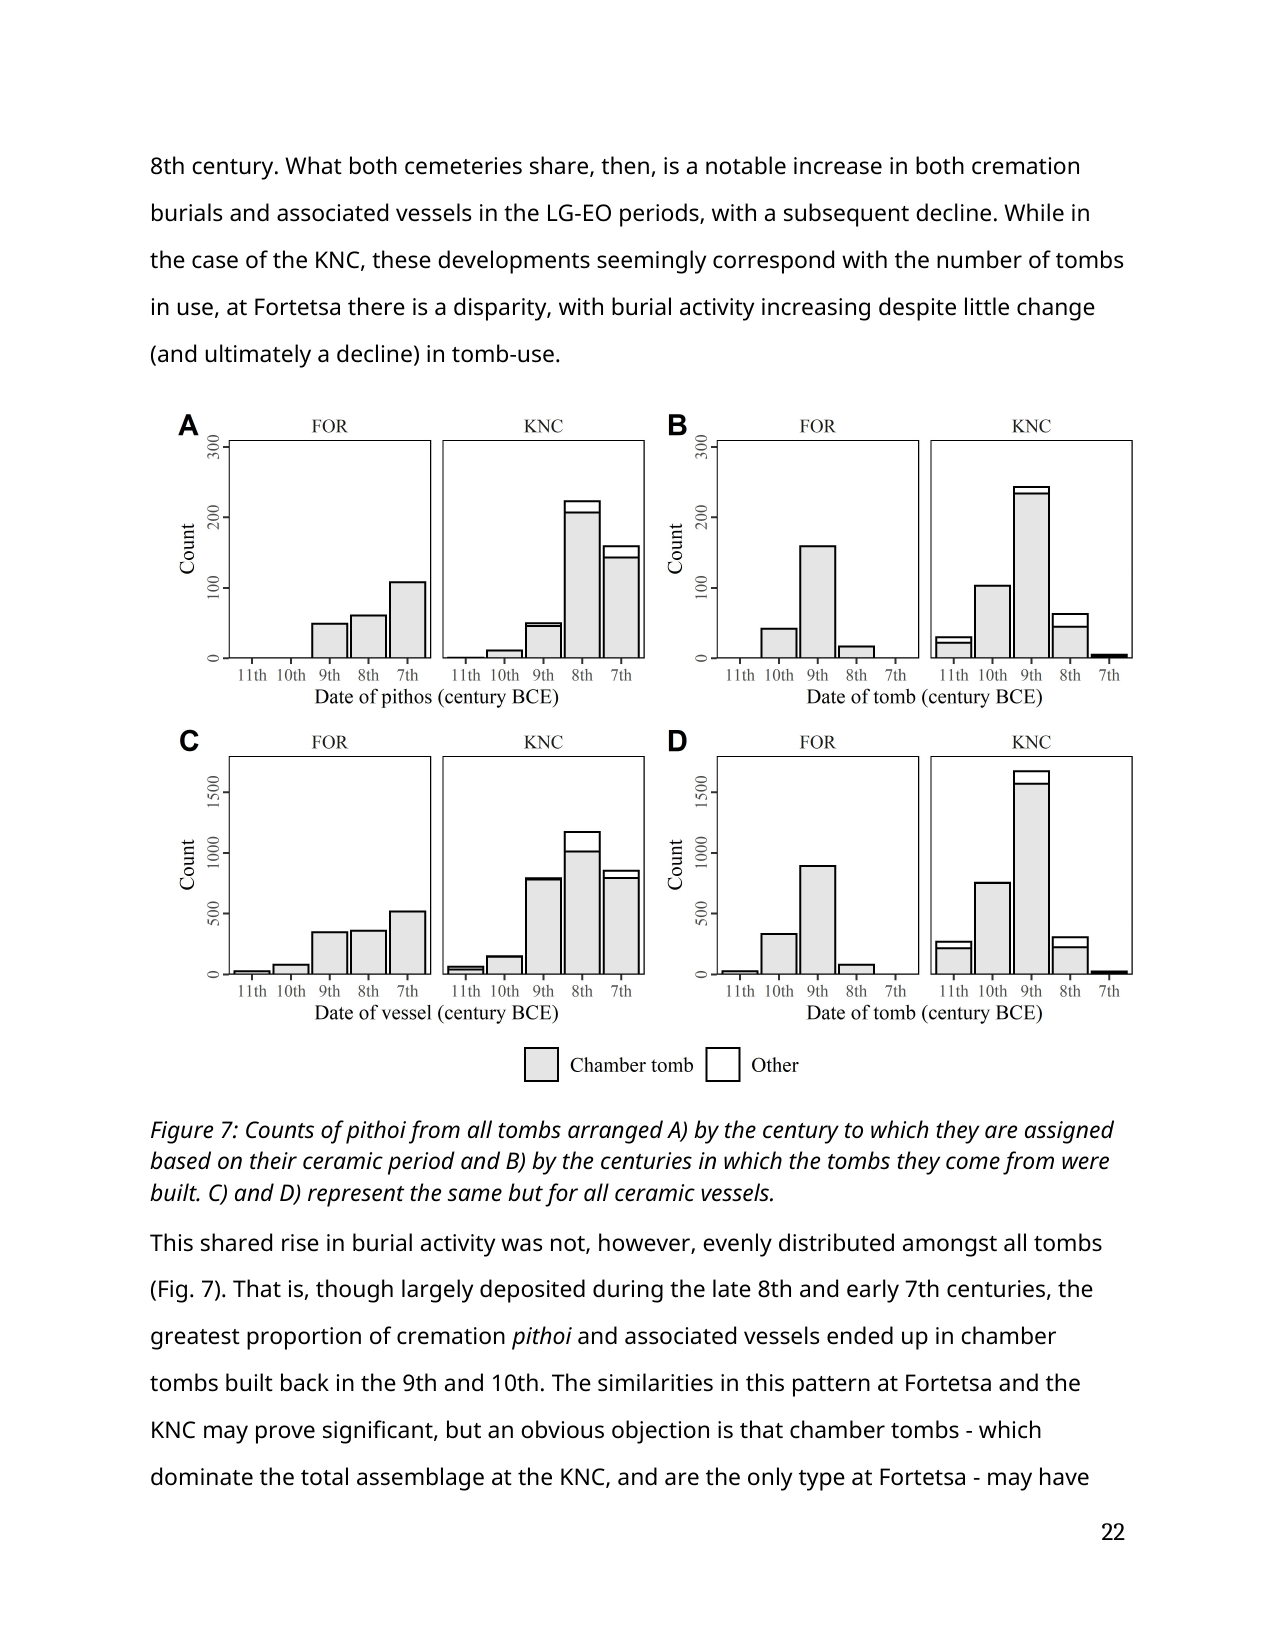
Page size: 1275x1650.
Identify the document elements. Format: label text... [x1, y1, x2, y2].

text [150, 150, 1125, 369]
text Figure 7: Counts of pithoi from all tombs arranged A) by the century to which they are assigned based on their ceramic period and B) by the centuries in which the tombs they come from were built. C) and D) represent the same but for all ceramic vessels. [150, 1114, 1125, 1208]
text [150, 1226, 1125, 1492]
picture [168, 403, 1144, 1094]
